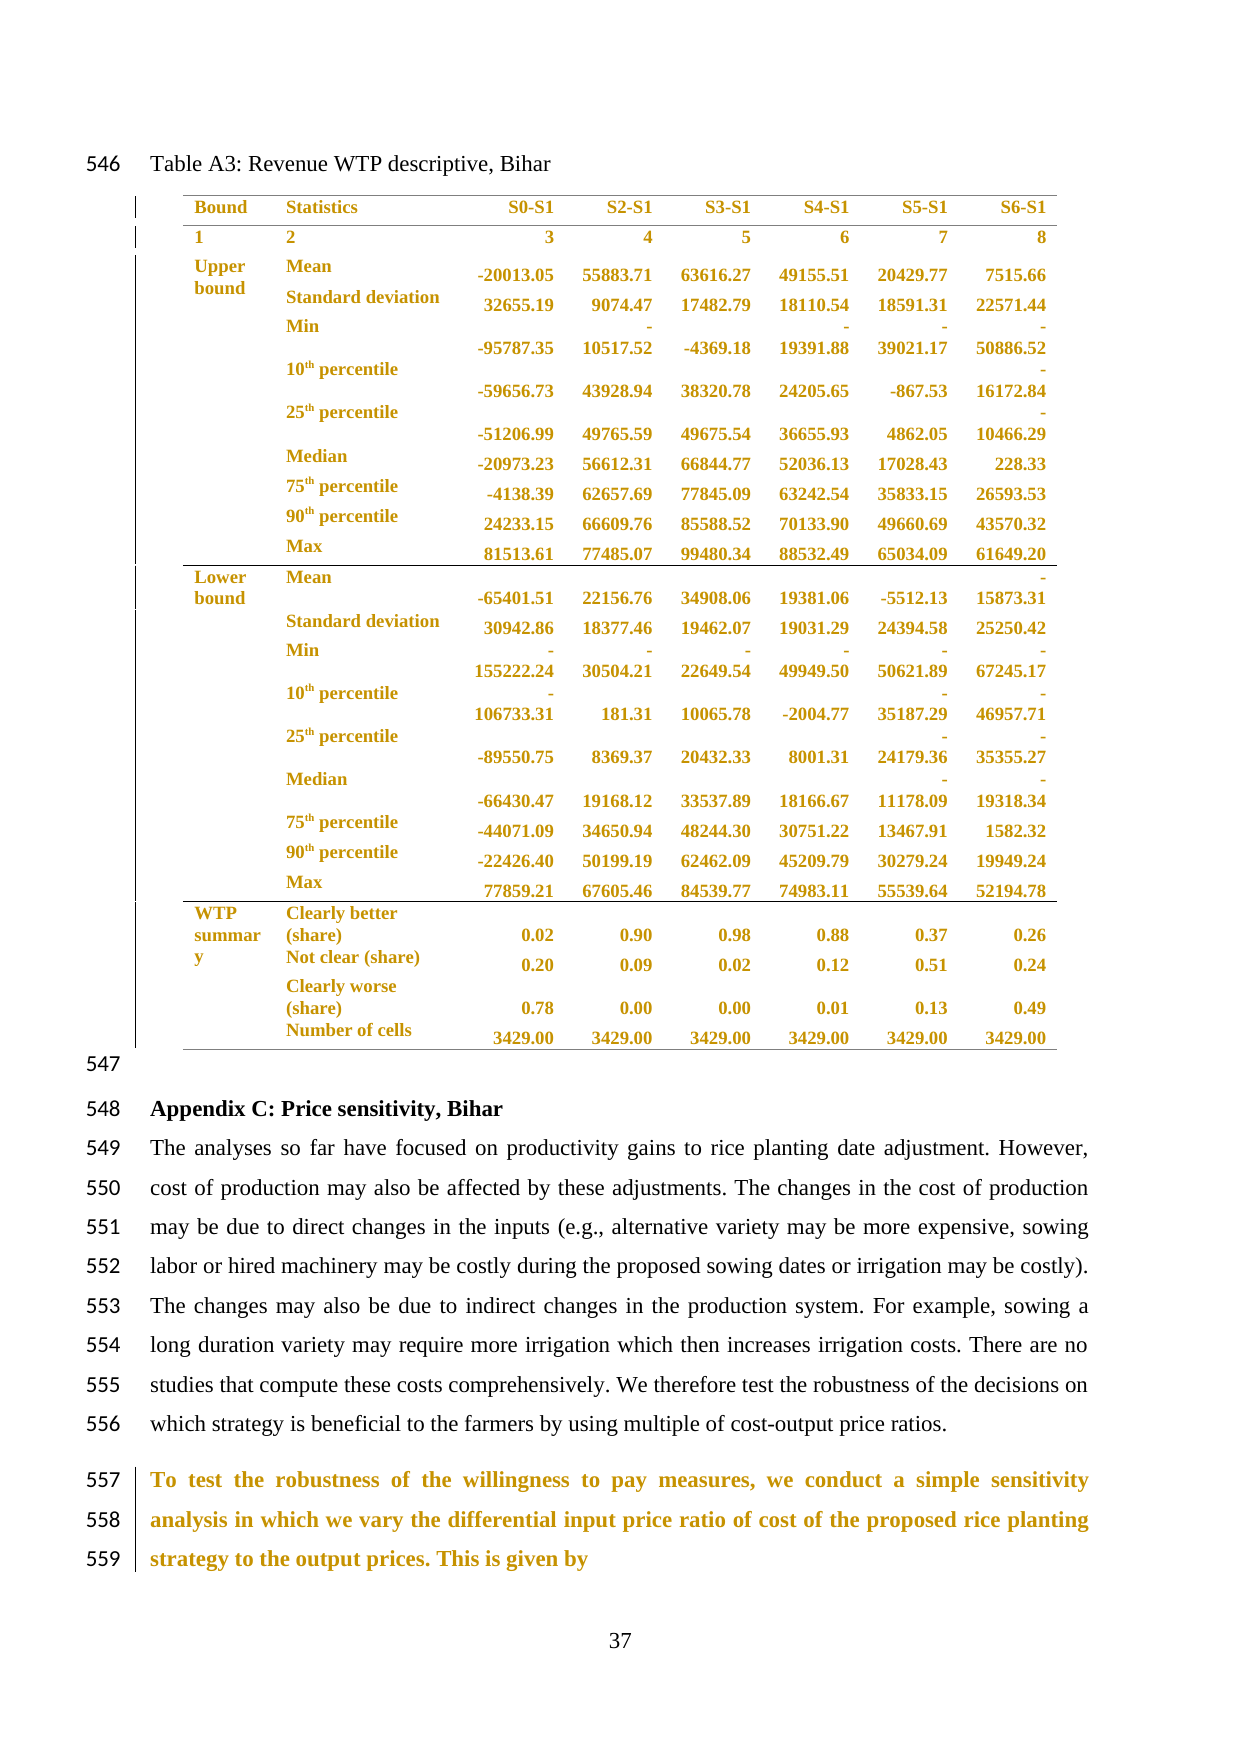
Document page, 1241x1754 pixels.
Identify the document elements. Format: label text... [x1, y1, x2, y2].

table_cell -49949.50 [762, 639, 860, 682]
table_cell 19168.12 [565, 768, 663, 811]
table_cell 33537.89 [664, 768, 762, 811]
table_cell 3429.00 [457, 1019, 565, 1048]
table_cell 34650.94 [565, 811, 663, 841]
table_cell WTP summary [183, 902, 274, 1048]
table_cell -106733.31 [457, 682, 565, 725]
table_cell -4369.18 [664, 315, 762, 358]
table_cell 18166.67 [762, 768, 860, 811]
table_cell 3429.00 [959, 1019, 1057, 1048]
table_cell 30279.24 [860, 841, 959, 871]
table_cell 13467.91 [860, 811, 959, 841]
table_cell 2 [275, 226, 457, 255]
table_cell 0.13 [860, 975, 959, 1018]
table_cell 4862.05 [860, 401, 959, 444]
table_cell Min [275, 315, 457, 358]
table_header S5-S1 [860, 196, 959, 225]
table_cell -5512.13 [860, 566, 959, 609]
table_cell 0.98 [664, 902, 762, 945]
table_cell 0.01 [762, 975, 860, 1018]
table_cell 55539.64 [860, 871, 959, 901]
table_cell Upper bound [183, 255, 274, 564]
table_cell Clearly worse (share) [275, 975, 457, 1018]
subtitle Appendix C: Price sensitivity, Bihar [150, 1094, 1090, 1121]
table_cell 17482.79 [664, 285, 762, 315]
table_cell 30751.22 [762, 811, 860, 841]
table_cell 19462.07 [664, 609, 762, 639]
table_cell 3429.00 [664, 1019, 762, 1048]
table_cell 74983.11 [762, 871, 860, 901]
table_cell -20013.05 [457, 255, 565, 285]
table_cell -67245.17 [959, 639, 1057, 682]
table_cell Not clear (share) [275, 945, 457, 975]
table_cell 49155.51 [762, 255, 860, 285]
table_cell 10th percentile [275, 682, 457, 725]
table_cell Median [275, 768, 457, 811]
table_cell -19318.34 [959, 768, 1057, 811]
table_cell 48244.30 [664, 811, 762, 841]
table_cell 0.24 [959, 945, 1057, 975]
table_cell -155222.24 [457, 639, 565, 682]
table_cell 3429.00 [762, 1019, 860, 1048]
table_cell -50621.89 [860, 639, 959, 682]
table_header Bound [183, 196, 274, 225]
table_cell Standard deviation [275, 609, 457, 639]
table_cell 43570.32 [959, 505, 1057, 534]
table_cell -16172.84 [959, 358, 1057, 401]
text The analyses so far have focused on productivity gains to rice planting date adjustment. However, cost of production may also be affected by these adjustments. The changes in the cost of production may be due to direct changes in the inputs (e.g., alternative variety may be more expensive, sowing labor or hired machinery may be costly during the proposed sowing dates or irrigation may be costly). The changes may also be due to indirect changes in the production system. For example, sowing a long duration variety may require more irrigation which then increases irrigation costs. There are no studies that compute these costs comprehensively. We therefore test the robustness of the decisions on which strategy is beneficial to the farmers by using multiple of cost-output price ratios. [150, 1134, 1090, 1437]
table_cell Min [275, 639, 457, 682]
table_cell 8001.31 [762, 725, 860, 768]
table_cell -15873.31 [959, 566, 1057, 609]
table_cell 3429.00 [860, 1019, 959, 1048]
table_cell 1 [183, 226, 274, 255]
table_cell 9074.47 [565, 285, 663, 315]
table_cell -22649.54 [664, 639, 762, 682]
table_cell 3 [457, 226, 565, 255]
table_cell 181.31 [565, 682, 663, 725]
table_cell 49765.59 [565, 401, 663, 444]
table_cell 77845.09 [664, 475, 762, 504]
table_cell 88532.49 [762, 535, 860, 564]
table_cell 24394.58 [860, 609, 959, 639]
table_cell 75th percentile [275, 811, 457, 841]
table_cell Mean [275, 566, 457, 609]
table_cell -10517.52 [565, 315, 663, 358]
table_cell 17028.43 [860, 445, 959, 474]
table_cell -2004.77 [762, 682, 860, 725]
table_cell 8 [959, 226, 1057, 255]
table_cell -22426.40 [457, 841, 565, 871]
table_cell 38320.78 [664, 358, 762, 401]
table_cell 3429.00 [565, 1019, 663, 1048]
table_cell 18591.31 [860, 285, 959, 315]
table_cell -11178.09 [860, 768, 959, 811]
table_cell -39021.17 [860, 315, 959, 358]
table_cell 43928.94 [565, 358, 663, 401]
table_header Statistics [275, 196, 457, 225]
table_cell 18377.46 [565, 609, 663, 639]
table_cell Mean [275, 255, 457, 285]
table_cell 70133.90 [762, 505, 860, 534]
table_cell 63616.27 [664, 255, 762, 285]
table_cell 19949.24 [959, 841, 1057, 871]
table_cell Lower bound [183, 566, 274, 901]
table_cell 8369.37 [565, 725, 663, 768]
table_cell 20432.33 [664, 725, 762, 768]
table_cell 81513.61 [457, 535, 565, 564]
table_cell 90th percentile [275, 505, 457, 534]
table_cell 6 [762, 226, 860, 255]
table_cell 50199.19 [565, 841, 663, 871]
table_cell 35833.15 [860, 475, 959, 504]
table_cell 36655.93 [762, 401, 860, 444]
text Table A3: Revenue WTP descriptive, Bihar [150, 150, 1090, 176]
table_cell -89550.75 [457, 725, 565, 768]
table_cell 66609.76 [565, 505, 663, 534]
table_cell -4138.39 [457, 475, 565, 504]
table_cell 30942.86 [457, 609, 565, 639]
table_cell 49675.54 [664, 401, 762, 444]
table_cell -35355.27 [959, 725, 1057, 768]
table_cell 0.37 [860, 902, 959, 945]
table_cell 52036.13 [762, 445, 860, 474]
table_cell 19031.29 [762, 609, 860, 639]
table_cell 0.88 [762, 902, 860, 945]
table_cell 228.33 [959, 445, 1057, 474]
table_cell 32655.19 [457, 285, 565, 315]
table_header S6-S1 [959, 196, 1057, 225]
table_cell 77485.07 [565, 535, 663, 564]
table_cell 65034.09 [860, 535, 959, 564]
table_cell 75th percentile [275, 475, 457, 504]
table_cell 26593.53 [959, 475, 1057, 504]
table_cell 85588.52 [664, 505, 762, 534]
table_cell 55883.71 [565, 255, 663, 285]
table_cell -51206.99 [457, 401, 565, 444]
table_cell 0.20 [457, 945, 565, 975]
table_cell 0.49 [959, 975, 1057, 1018]
table_cell Median [275, 445, 457, 474]
table_cell Max [275, 535, 457, 564]
table_cell 77859.21 [457, 871, 565, 901]
table_cell 18110.54 [762, 285, 860, 315]
table_cell 5 [664, 226, 762, 255]
table_cell 24233.15 [457, 505, 565, 534]
table_cell -50886.52 [959, 315, 1057, 358]
text To test the robustness of the willingness to pay measures, we conduct a simple sensitivity analysis in which we vary the differential input price ratio of cost of the proposed rice planting strategy to the output prices. This is given by [150, 1467, 1090, 1572]
table_cell -59656.73 [457, 358, 565, 401]
table_cell 84539.77 [664, 871, 762, 901]
table_cell Standard deviation [275, 285, 457, 315]
table_cell 25th percentile [275, 725, 457, 768]
table_cell -46957.71 [959, 682, 1057, 725]
table_cell -10466.29 [959, 401, 1057, 444]
table_cell -66430.47 [457, 768, 565, 811]
table_cell 0.12 [762, 945, 860, 975]
table_cell 49660.69 [860, 505, 959, 534]
table_cell 45209.79 [762, 841, 860, 871]
table_cell 0.09 [565, 945, 663, 975]
table_cell 90th percentile [275, 841, 457, 871]
table_cell 1582.32 [959, 811, 1057, 841]
table_cell -867.53 [860, 358, 959, 401]
table_cell 34908.06 [664, 566, 762, 609]
table_cell 52194.78 [959, 871, 1057, 901]
table_cell 0.00 [565, 975, 663, 1018]
table_cell 62462.09 [664, 841, 762, 871]
table_cell Number of cells [275, 1019, 457, 1048]
table_cell 0.02 [664, 945, 762, 975]
table_cell 24205.65 [762, 358, 860, 401]
table_cell 25250.42 [959, 609, 1057, 639]
table_cell -20973.23 [457, 445, 565, 474]
table_cell 10th percentile [275, 358, 457, 401]
table_cell -35187.29 [860, 682, 959, 725]
table_cell 0.90 [565, 902, 663, 945]
table_cell -95787.35 [457, 315, 565, 358]
table_cell 0.00 [664, 975, 762, 1018]
table_cell 61649.20 [959, 535, 1057, 564]
table_cell 7 [860, 226, 959, 255]
table_cell 22156.76 [565, 566, 663, 609]
table_cell -30504.21 [565, 639, 663, 682]
table_header S3-S1 [664, 196, 762, 225]
table_header S2-S1 [565, 196, 663, 225]
table_header S0-S1 [457, 196, 565, 225]
table_cell 22571.44 [959, 285, 1057, 315]
table_cell -65401.51 [457, 566, 565, 609]
table_cell -19391.88 [762, 315, 860, 358]
table_cell 0.26 [959, 902, 1057, 945]
table_cell -24179.36 [860, 725, 959, 768]
table_cell 4 [565, 226, 663, 255]
table_cell Clearly better (share) [275, 902, 457, 945]
table_cell 0.02 [457, 902, 565, 945]
table_cell 63242.54 [762, 475, 860, 504]
table_cell 19381.06 [762, 566, 860, 609]
table_cell 25th percentile [275, 401, 457, 444]
table_cell 10065.78 [664, 682, 762, 725]
table_cell Max [275, 871, 457, 901]
table_cell 0.78 [457, 975, 565, 1018]
table_cell 99480.34 [664, 535, 762, 564]
table_cell 62657.69 [565, 475, 663, 504]
table_cell 66844.77 [664, 445, 762, 474]
table_cell 7515.66 [959, 255, 1057, 285]
table_cell -44071.09 [457, 811, 565, 841]
table_cell 20429.77 [860, 255, 959, 285]
table_cell 67605.46 [565, 871, 663, 901]
table_header S4-S1 [762, 196, 860, 225]
table_cell 56612.31 [565, 445, 663, 474]
table_cell 0.51 [860, 945, 959, 975]
